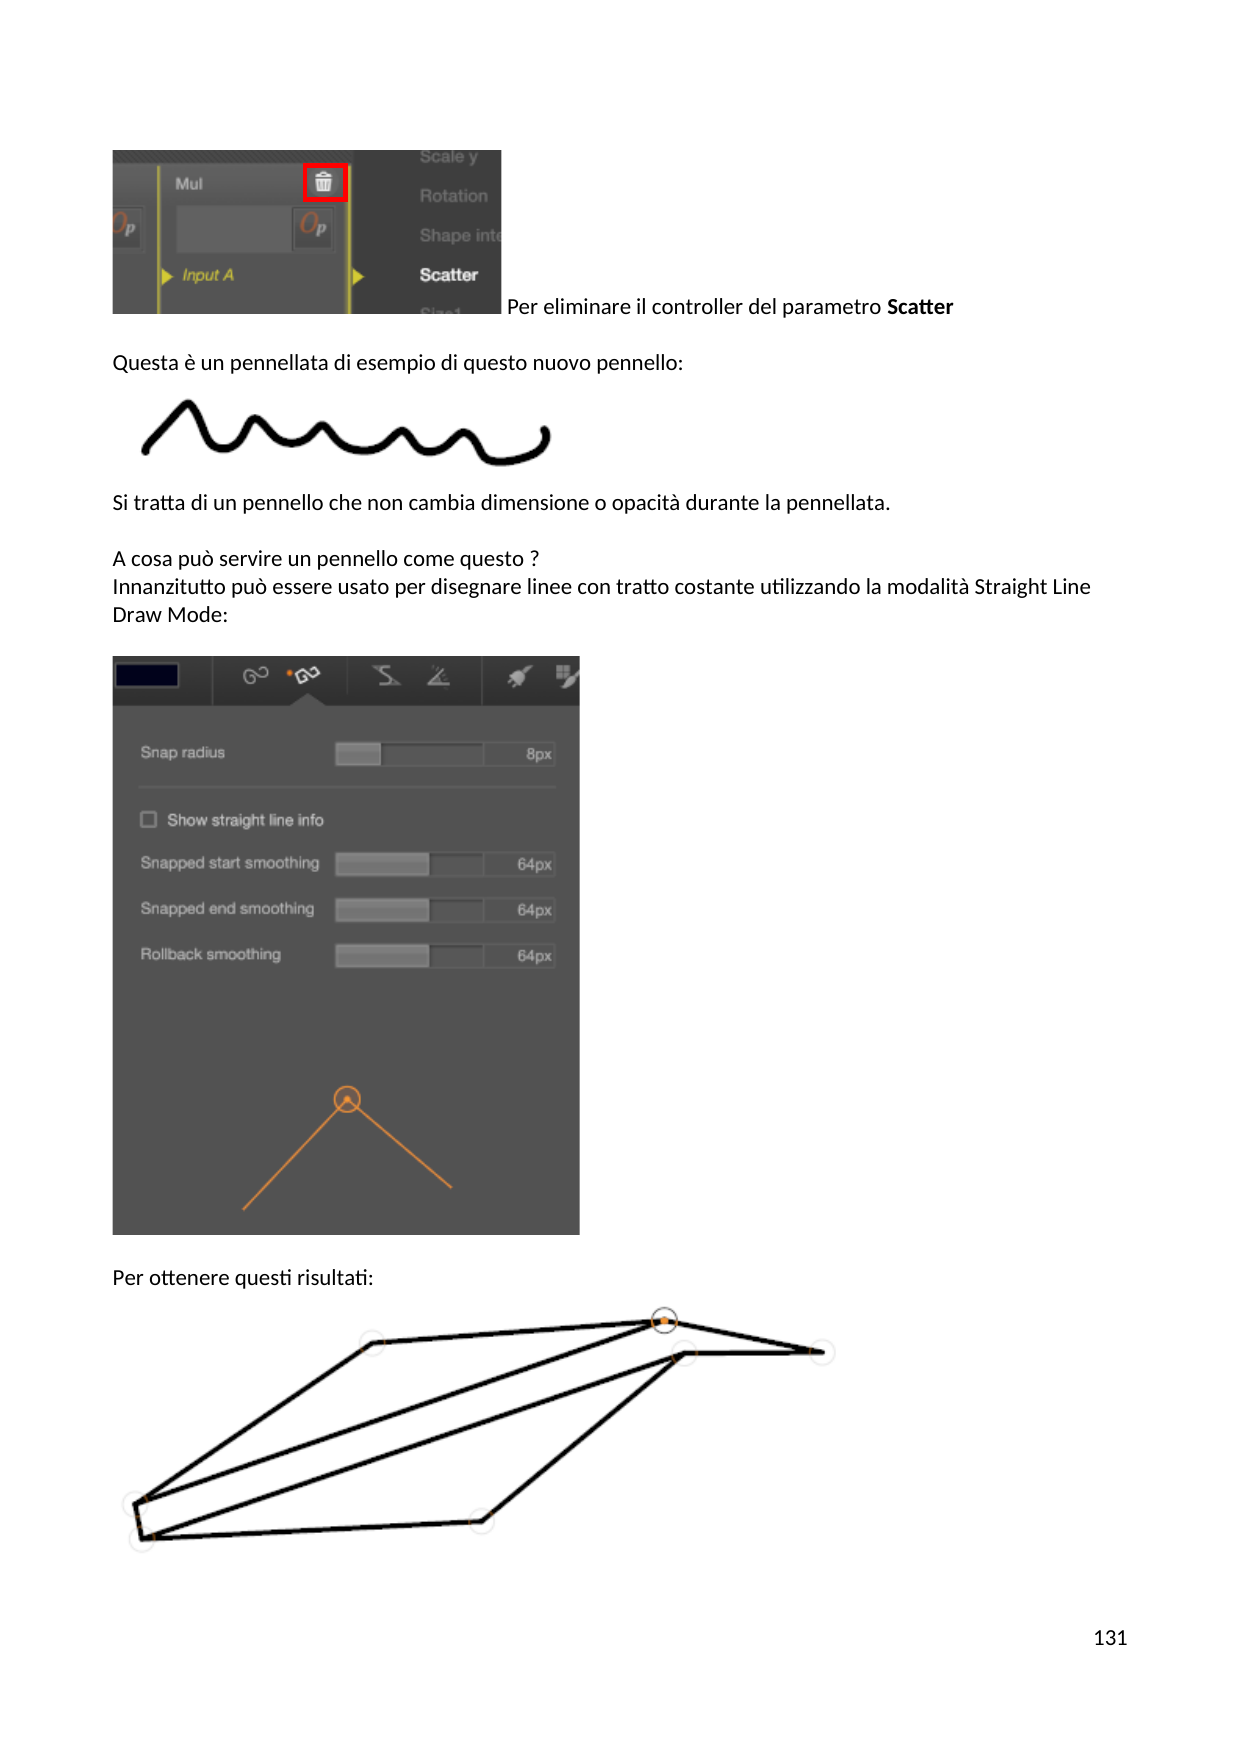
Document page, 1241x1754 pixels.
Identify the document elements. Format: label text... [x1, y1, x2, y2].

text Questa è un pennellata di esempio di questo nuovo pennello: [112, 348, 1128, 376]
text A cosa può servire un pennello come questo ? [112, 544, 1128, 572]
text Si tratta di un pennello che non cambia dimensione o opacità durante la pennellata. [112, 488, 1128, 516]
text Innanzitutto può essere usato per disegnare linee con tratto costante utilizzando la modalità Straight Line Draw Mode: [112, 572, 1128, 628]
picture [112, 375, 569, 489]
picture [112, 150, 502, 314]
text Per ottenere questi risultati: [112, 1263, 1128, 1291]
picture [112, 656, 580, 1235]
picture [112, 1290, 861, 1580]
